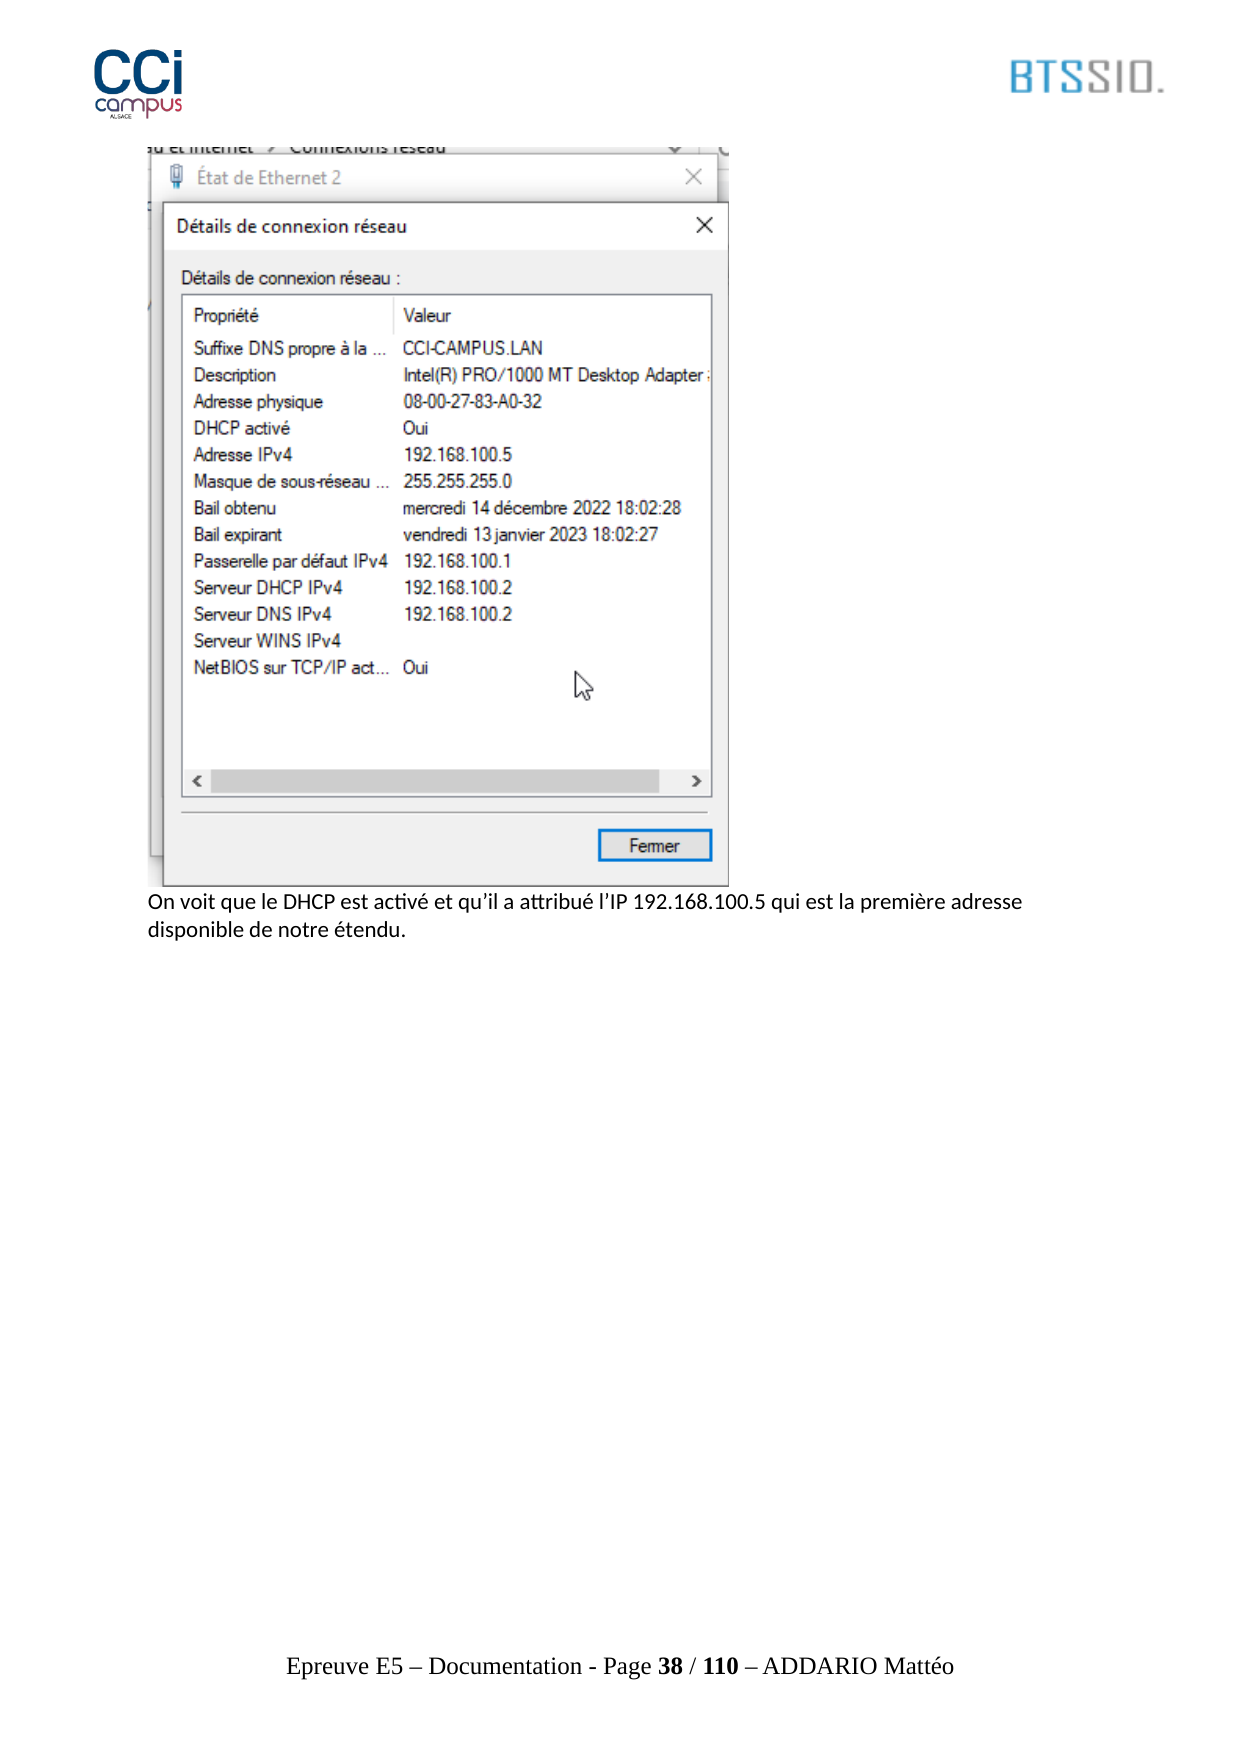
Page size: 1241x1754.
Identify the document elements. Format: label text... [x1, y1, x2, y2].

text On voit que le DHCP est activé et qu’il a attribué l’IP 192.168.100.5 qui est la première adresse disponible de notre étendu. [148, 887, 1092, 943]
picture [147, 147, 729, 887]
picture [1004, 46, 1169, 104]
picture [81, 45, 195, 123]
